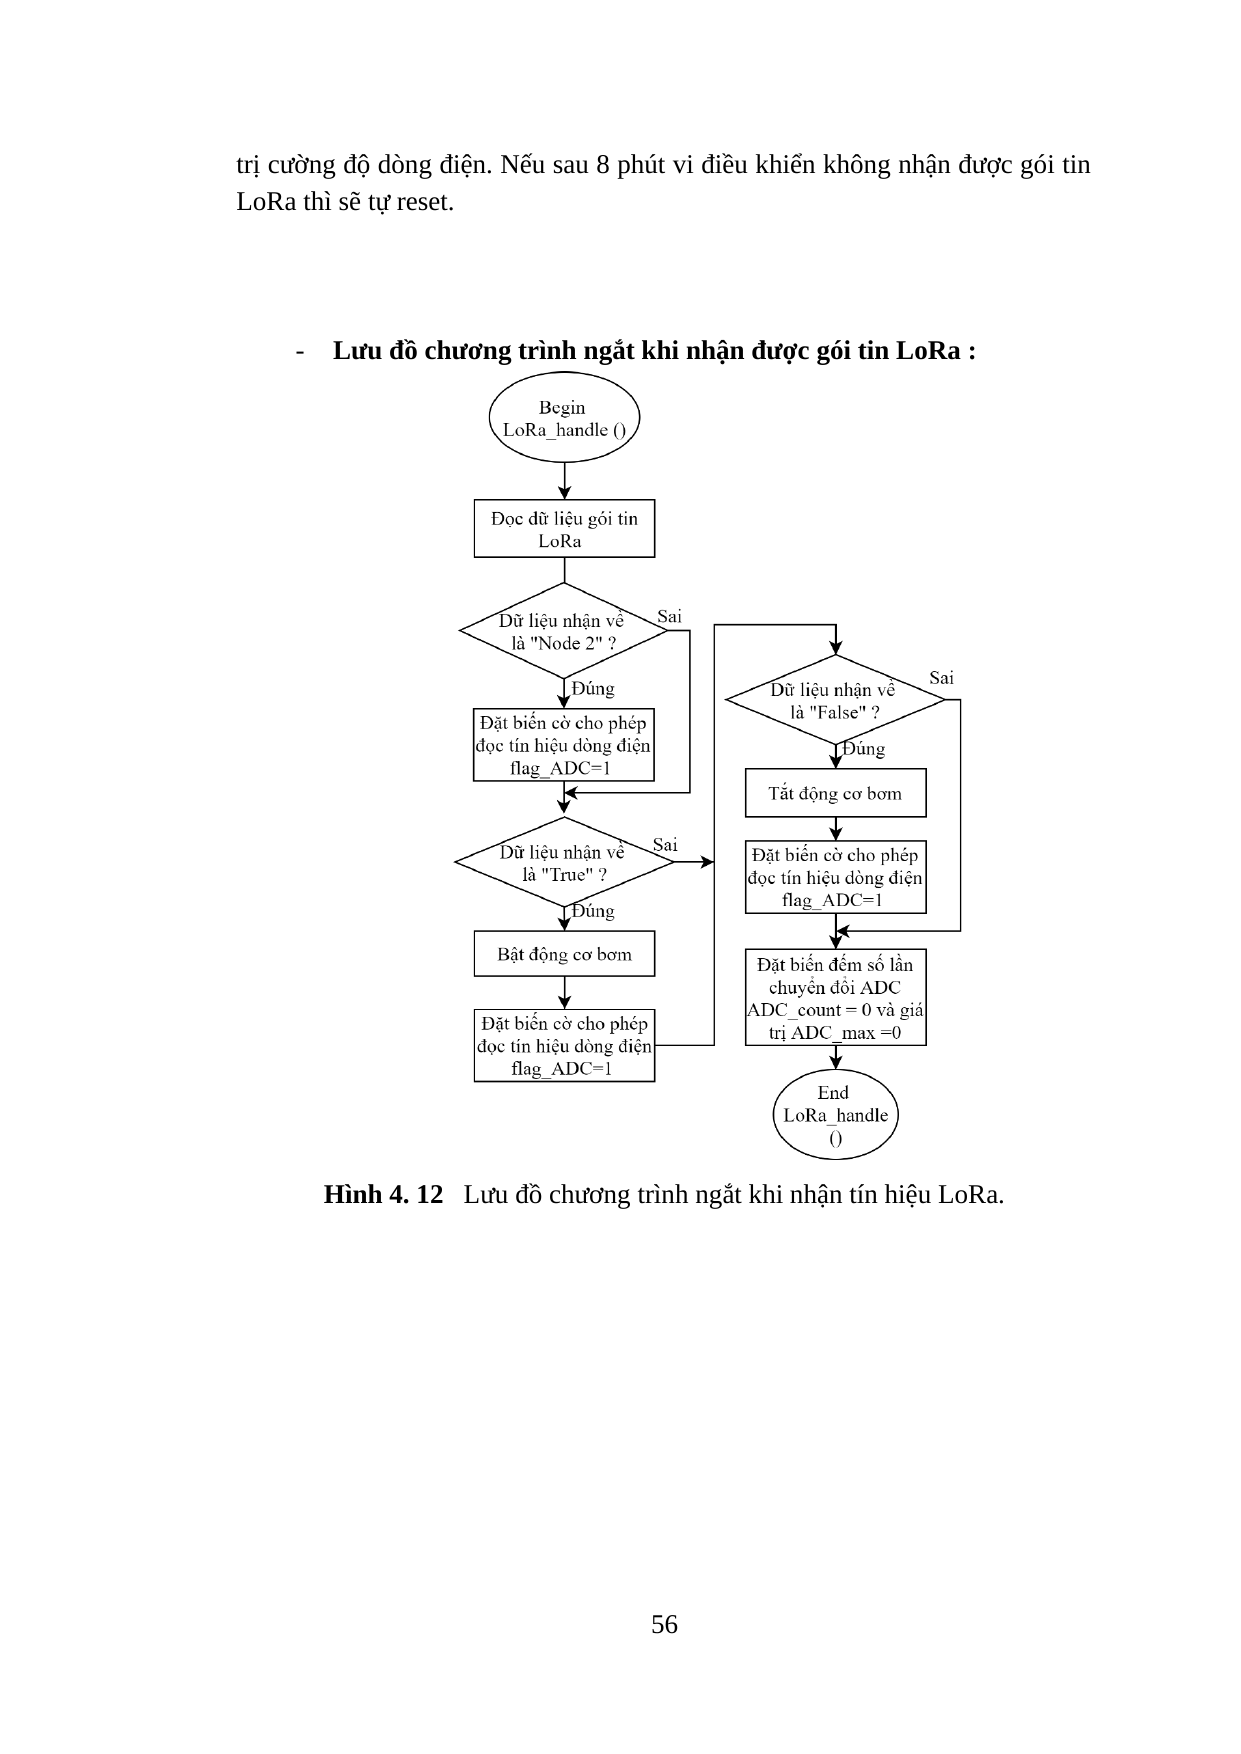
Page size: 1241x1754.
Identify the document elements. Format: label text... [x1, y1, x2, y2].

list Lưu đồ chương trình ngắt khi nhận được gói tin LoRa : [295, 334, 1092, 366]
text Hình 4. 12 Lưu đồ chương trình ngắt khi nhận tín hiệu LoRa. [236, 1178, 1092, 1209]
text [236, 148, 1092, 216]
picture [453, 371, 973, 1160]
